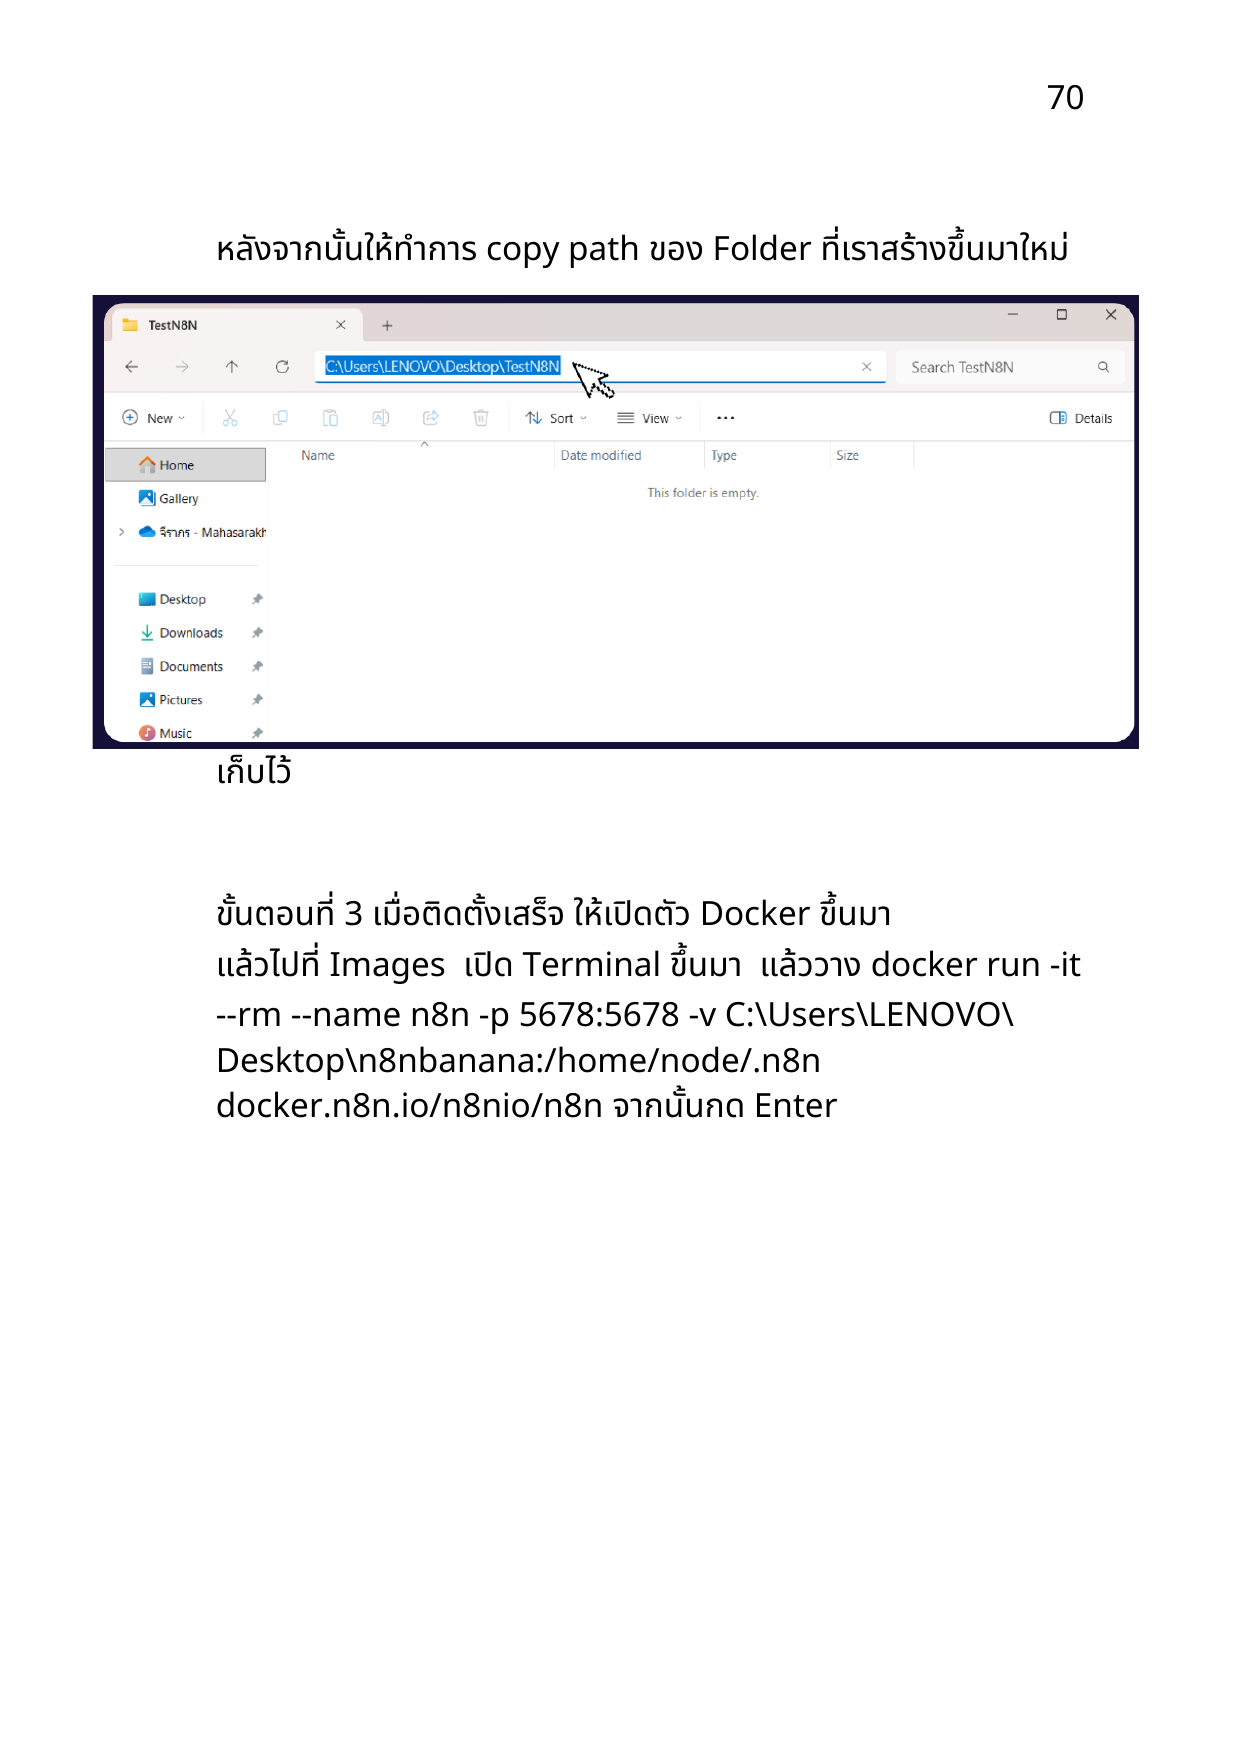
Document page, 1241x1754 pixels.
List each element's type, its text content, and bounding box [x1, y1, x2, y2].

text ขั้นตอนที่ 3 เมื่อติดตั้งเสร็จ ให้เปิดตัว Docker ขึ้นมา [216, 890, 1090, 940]
text แล้วไปที่ Images เปิด Terminal ขึ้นมา แล้ววาง docker run -it --rm --name n8n -p 5678:5678 -v C:\Users\LENOVO\Desktop\n8nbanana:/home/node/.n8n docker.n8n.io/n8nio/n8n จากนั้นกด Enter [216, 940, 1090, 1132]
picture [92, 295, 1139, 749]
text หลังจากนั้นให้ทำการ copy path ของ Folder ที่เราสร้างขึ้นมาใหม่เก็บไว้ [216, 225, 1090, 295]
text หลังจากนั้นให้ทำการ copy path ของ Folder ที่เราสร้างขึ้นมาใหม่เก็บไว้ [216, 749, 1090, 799]
